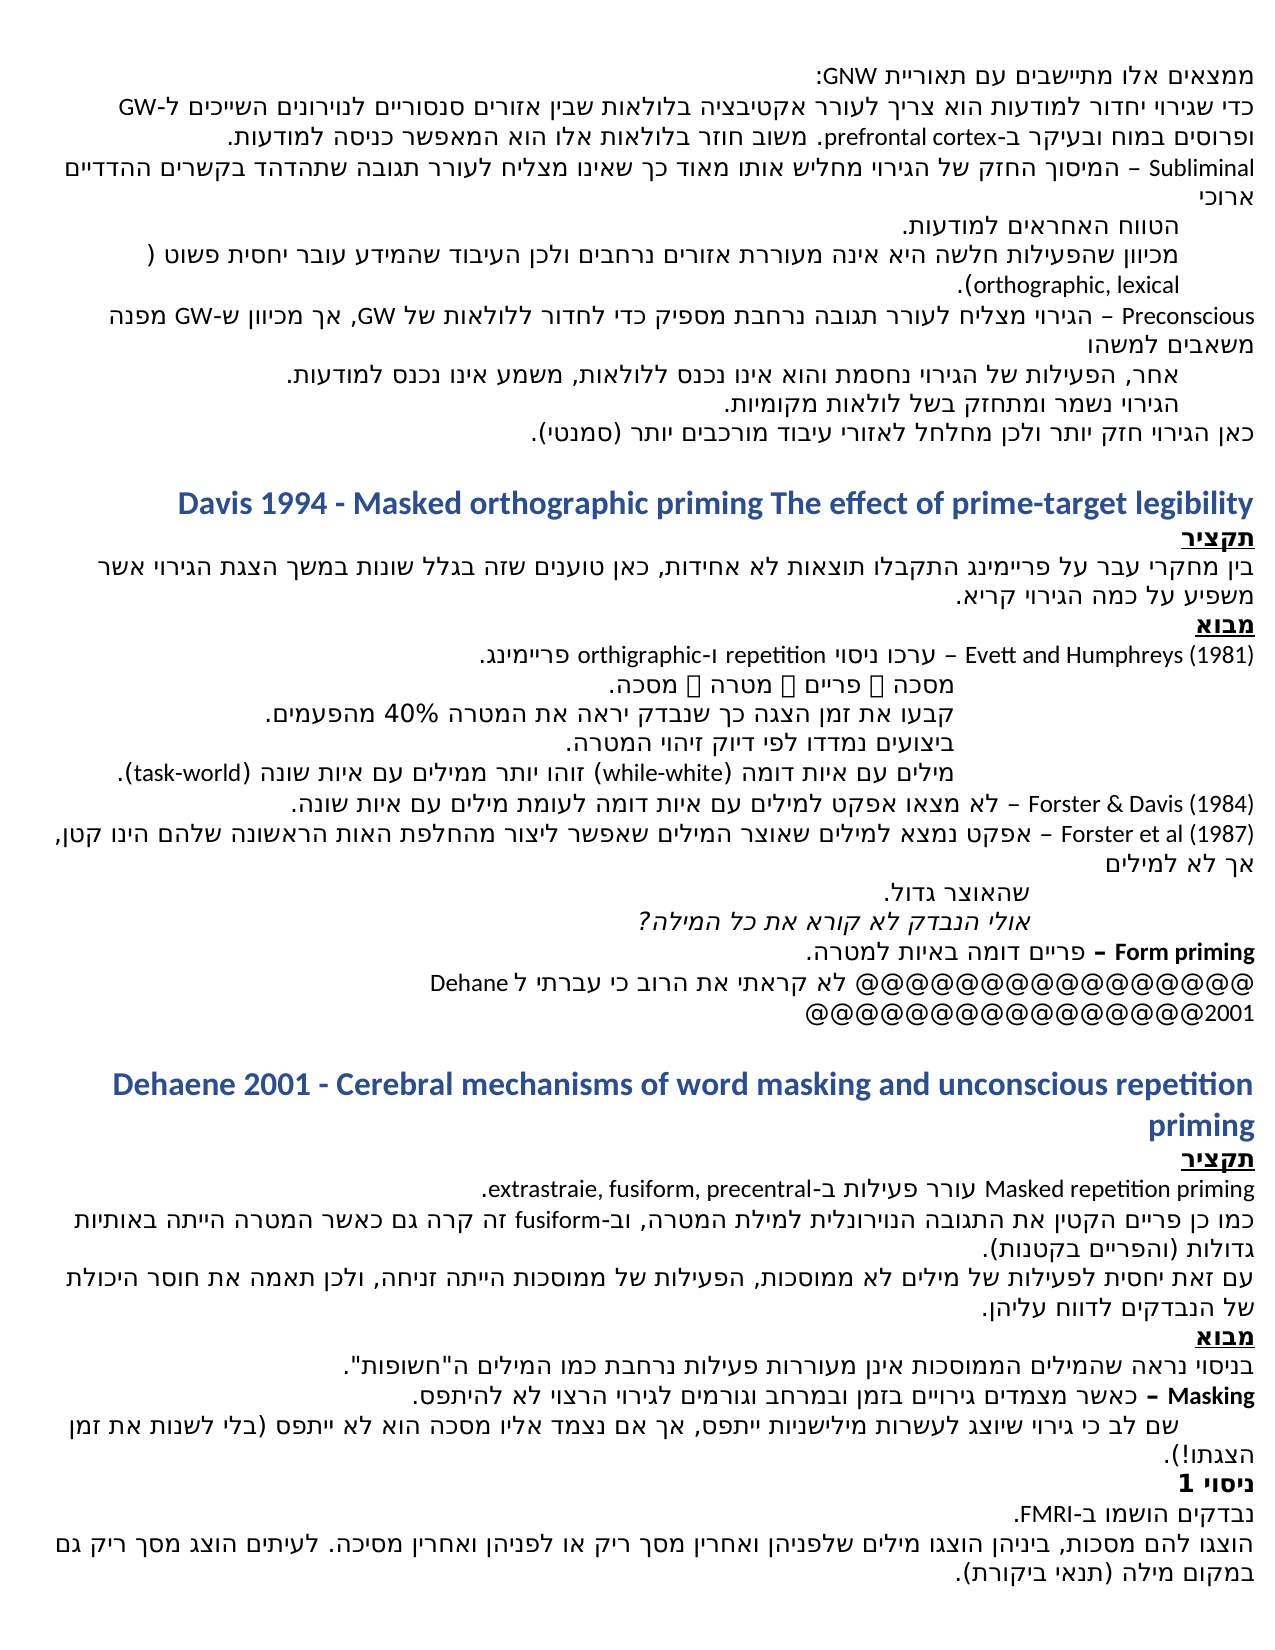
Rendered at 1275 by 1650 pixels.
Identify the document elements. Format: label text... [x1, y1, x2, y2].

text עם זאת יחסית לפעילות של מילים לא ממוסכות, הפעילות של ממוסכות הייתה זניחה, ולכן תאמה את חוסר היכולת של הנבדקים לדווח עליהן. [29, 1264, 1255, 1322]
text Subliminal – המיסוך החזק של הגירוי מחליש אותו מאוד כך שאינו מצליח לעורר תגובה שתהדהד בקשרים ההדדיים ארוכי [29, 152, 1255, 211]
text מבוא [29, 1322, 1255, 1351]
text מכיוון שהפעילות חלשה היא אינה מעוררת אזורים נרחבים ולכן העיבוד שהמידע עובר יחסית פשוט (orthographic, lexical). [29, 241, 1180, 300]
text Preconscious – הגירוי מצליח לעורר תגובה נרחבת מספיק כדי לחדור ללולאות של GW, אך מכיוון ש-GW מפנה משאבים למשהו [29, 300, 1255, 360]
text ביצועים נמדדו לפי דיוק זיהוי המטרה. [29, 728, 1030, 757]
text Forster et al (1987) – אפקט נמצא למילים שאוצר המילים שאפשר ליצור מהחלפת האות הראשונה שלהם הינו קטן, אך לא למילים [29, 818, 1255, 878]
text הוצגו להם מסכות, ביניהן הוצגו מילים שלפניהן ואחרין מסך ריק או לפניהן ואחרין מסיכה. לעיתים הוצג מסך ריק גם במקום מילה (תנאי ביקורת). [29, 1529, 1255, 1587]
text בניסוי נראה שהמילים הממוסכות אינן מעוררות פעילות נרחבת כמו המילים ה"חשופות". [29, 1351, 1255, 1380]
text נבדקים הושמו ב-FMRI. [29, 1498, 1255, 1529]
text כמו כן פריים הקטין את התגובה הנוירונלית למילת המטרה, וב-fusiform זה קרה גם כאשר המטרה הייתה באותיות גדולות (והפריים בקטנות). [29, 1204, 1255, 1264]
text ממצאים אלו מתיישבים עם תאוריית GNW: [29, 60, 1255, 91]
text ניסוי 1 [29, 1469, 1255, 1498]
text כדי שגירוי יחדור למודעות הוא צריך לעורר אקטיבציה בלולאות שבין אזורים סנסוריים לנוירונים השייכים ל-GW ופרוסים במוח ובעיקר ב-prefrontal cortex. משוב חוזר בלולאות אלו הוא המאפשר כניסה למודעות. [29, 91, 1255, 152]
text הטווח האחראים למודעות. [29, 211, 1255, 241]
text Forster & Davis (1984) – לא מצאו אפקט למילים עם איות דומה לעומת מילים עם איות שונה. [29, 788, 1255, 818]
text Form priming – פריים דומה באיות למטרה. [29, 937, 1255, 967]
text אולי הנבדק לא קורא את כל המילה? [29, 907, 1105, 937]
text מבוא [29, 610, 1255, 639]
text תקציר [29, 1144, 1255, 1173]
text בין מחקרי עבר על פריימינג התקבלו תוצאות לא אחידות, כאן טוענים שזה בגלל שונות במשך הצגת הגירוי אשר משפיע על כמה הגירוי קריא. [29, 552, 1255, 610]
text קבעו את זמן הצגה כך שנבדק יראה את המטרה 40% מהפעמים. [29, 699, 1030, 728]
subtitle Davis 1994 - Masked orthographic priming The effect of prime-target legibility [29, 482, 1255, 523]
text מילים עם איות דומה (while-white) זוהו יותר ממילים עם איות שונה (task-world). [29, 757, 1030, 788]
text @@@@@@@@@@@@@@@@ לא קראתי את הרוב כי עברתי לDehane 2001@@@@@@@@@@@@@@@@ [29, 967, 1255, 1028]
text שם לב כי גירוי שיוצג לעשרות מילישניות ייתפס, אך אם נצמד אליו מסכה הוא לא ייתפס (בלי לשנות את זמן הצגתו!). [29, 1411, 1255, 1469]
text Masking – כאשר מצמדים גירויים בזמן ובמרחב וגורמים לגירוי הרצוי לא להיתפס. [29, 1380, 1255, 1411]
subtitle Dehaene 2001 - Cerebral mechanisms of word masking and unconscious repetition priming [29, 1063, 1255, 1144]
text Evett and Humphreys (1981) – ערכו ניסוי repetition ו-orthigraphic פריימינג. [29, 639, 1255, 670]
text הגירוי נשמר ומתחזק בשל לולאות מקומיות. [29, 389, 1255, 418]
text אחר, הפעילות של הגירוי נחסמת והוא אינו נכנס ללולאות, משמע אינו נכנס למודעות. [29, 360, 1255, 389]
text מסכה פריים מטרה מסכה. [29, 670, 1030, 699]
text תקציר [29, 523, 1255, 552]
text שהאוצר גדול. [29, 878, 1105, 907]
text Masked repetition priming עורר פעילות ב-extrastraie, fusiform, precentral. [29, 1173, 1255, 1204]
text כאן הגירוי חזק יותר ולכן מחלחל לאזורי עיבוד מורכבים יותר (סמנטי). [29, 418, 1255, 447]
